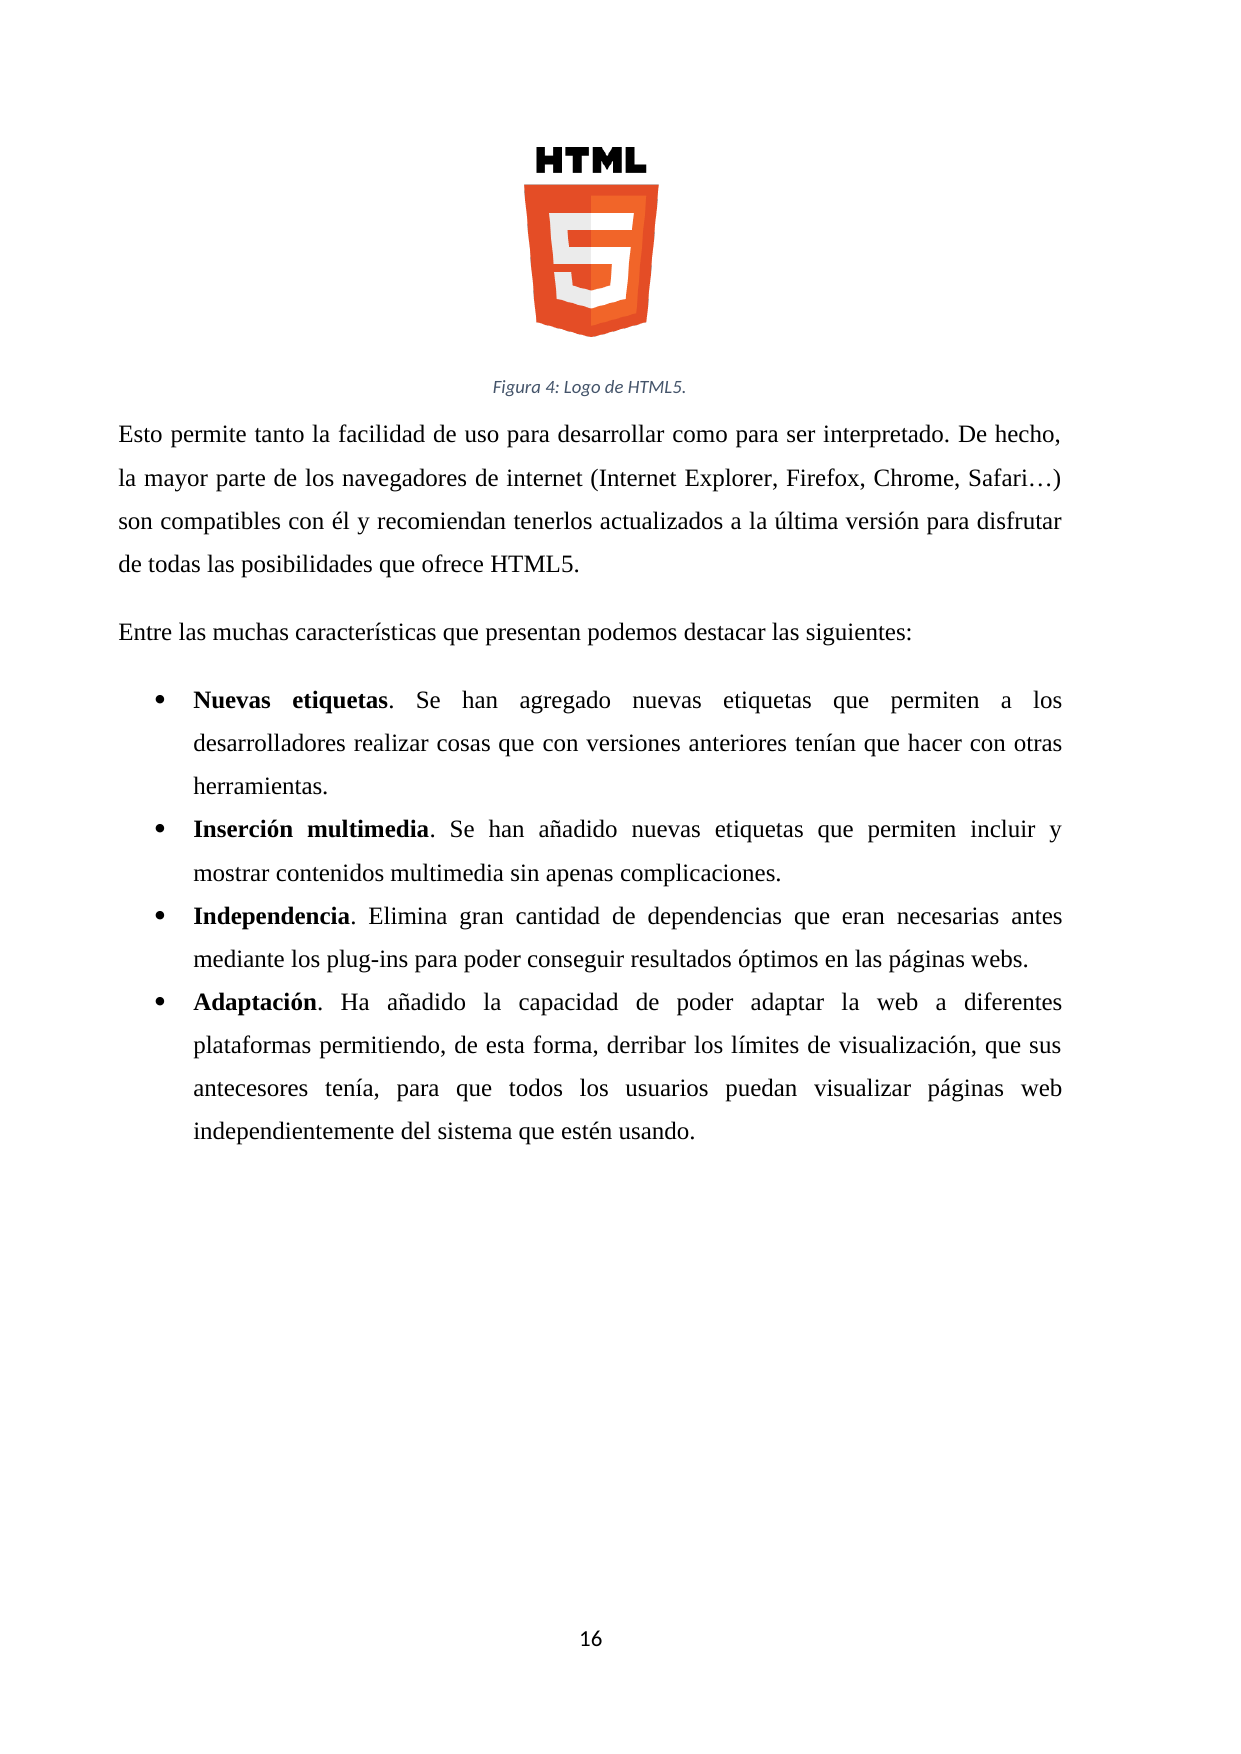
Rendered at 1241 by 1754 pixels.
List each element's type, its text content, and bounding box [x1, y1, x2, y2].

picture [496, 147, 685, 337]
list Nuevas etiquetas. Se han agregado nuevas etiquetas que permiten a los desarrolladores realizar cosas que con versiones anteriores tenían que hacer con otras herramientas. [156, 685, 1063, 800]
list Adaptación. Ha añadido la capacidad de poder adaptar la web a diferentes plataformas permitiendo, de esta forma, derribar los límites de visualización, que sus antecesores tenía, para que todos los usuarios puedan visualizar páginas web independientemente del sistema que estén usando. [156, 987, 1063, 1145]
list Independencia. Elimina gran cantidad de dependencias que eran necesarias antes mediante los plug-ins para poder conseguir resultados óptimos en las páginas webs. [156, 901, 1063, 973]
text Esto permite tanto la facilidad de uso para desarrollar como para ser interpretado. De hecho, la mayor parte de los navegadores de internet (Internet Explorer, Firefox, Chrome, Safari…) son compatibles con él y recomiendan tenerlos actualizados a la última versión para disfrutar de todas las posibilidades que ofrece HTML5. [118, 419, 1063, 578]
text Entre las muchas características que presentan podemos destacar las siguientes: [118, 617, 1063, 646]
list Inserción multimedia. Se han añadido nuevas etiquetas que permiten incluir y mostrar contenidos multimedia sin apenas complicaciones. [156, 814, 1063, 886]
